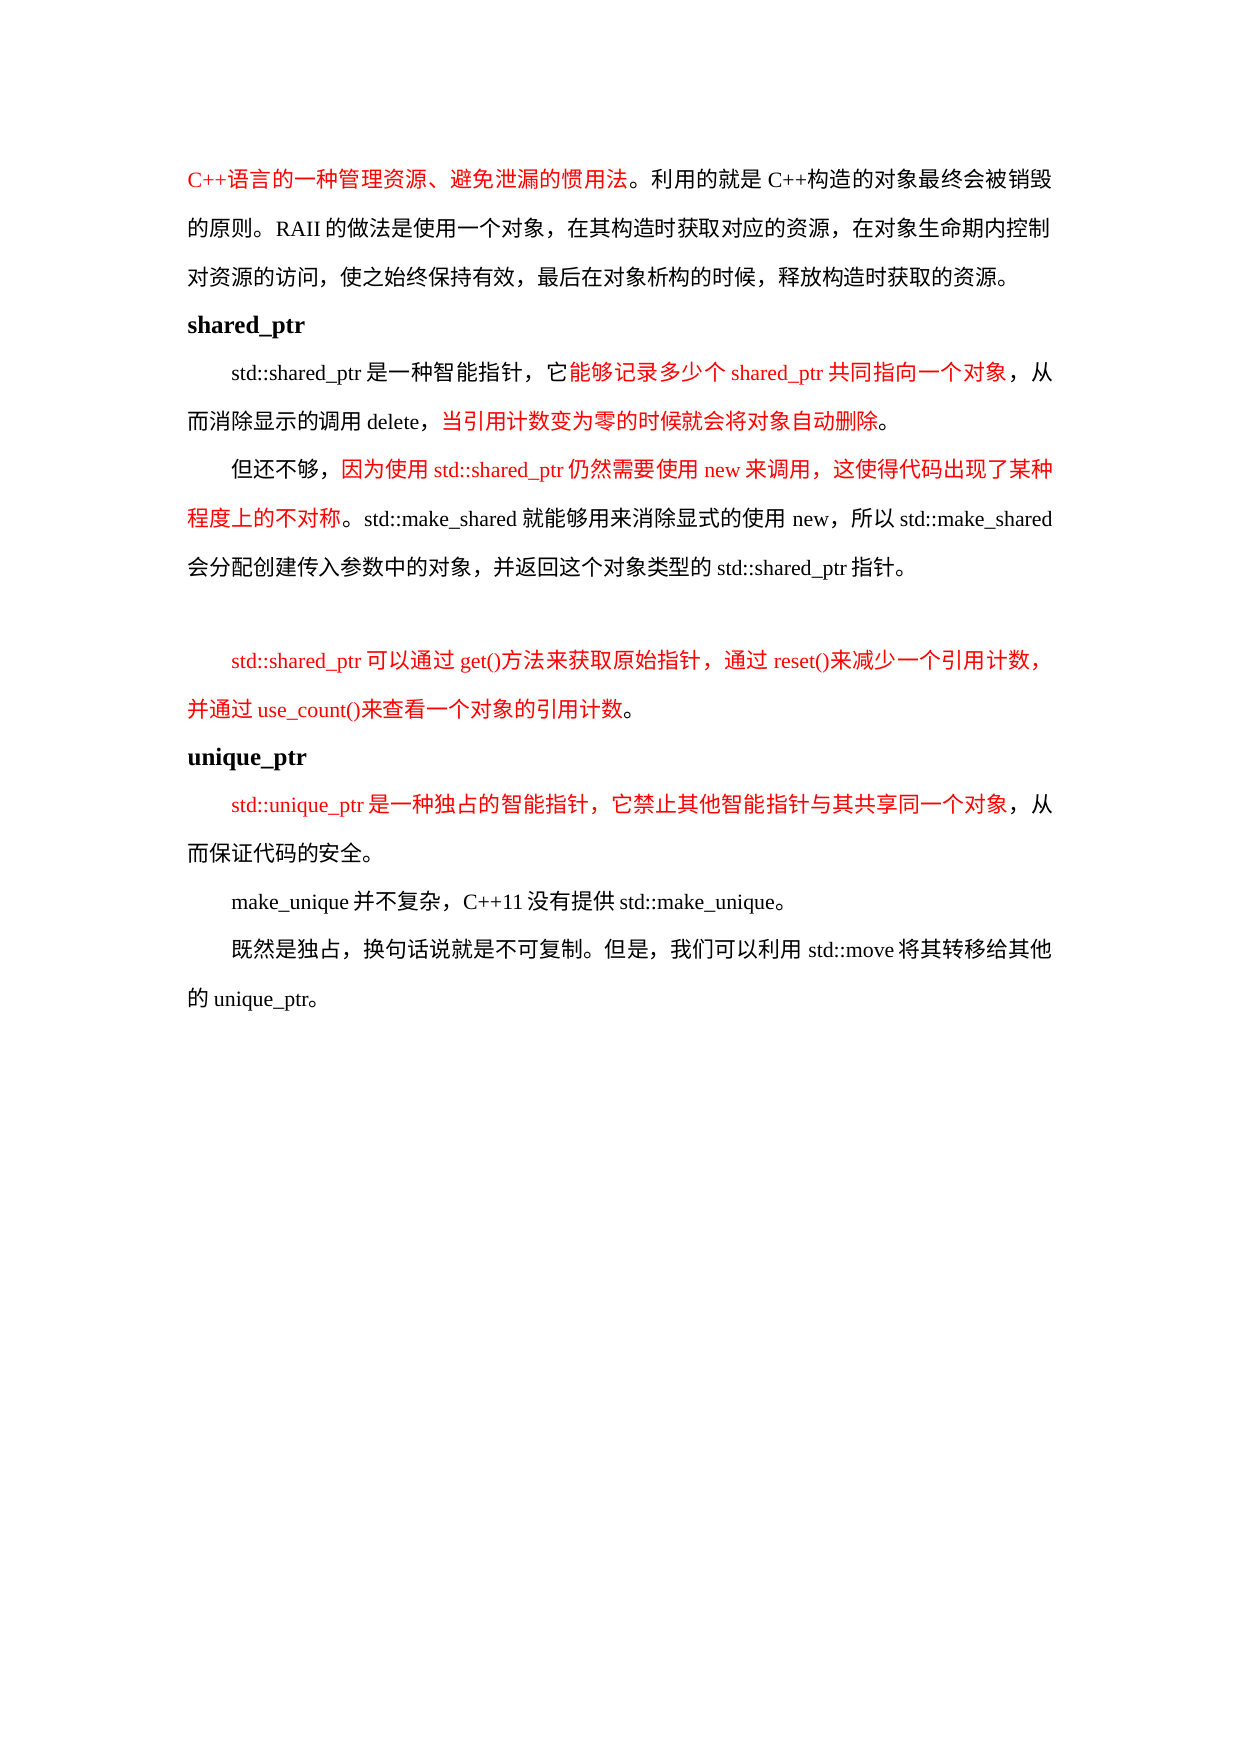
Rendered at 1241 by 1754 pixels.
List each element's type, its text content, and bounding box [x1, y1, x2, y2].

subtitle unique_ptr [187, 740, 1053, 772]
text std::shared_ptr是一种智能指针，它能够记录多少个shared_ptr共同指向一个对象，从而消除显示的调用delete，当引用计数变为零的时候就会将对象自动删除。 [187, 355, 1053, 436]
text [187, 162, 1053, 292]
text std::unique_ptr是一种独占的智能指针，它禁止其他智能指针与其共享同一个对象，从而保证代码的安全。 [187, 787, 1053, 868]
text std::shared_ptr可以通过get()方法来获取原始指针，通过reset()来减少一个引用计数，并通过use_count()来查看一个对象的引用计数。 [187, 643, 1053, 724]
text 既然是独占，换句话说就是不可复制。但是，我们可以利用std::move将其转移给其他的unique_ptr。 [187, 932, 1053, 1013]
text make_unique并不复杂，C++11没有提供std::make_unique。 [187, 884, 1053, 916]
text 但还不够，因为使用std::shared_ptr仍然需要使用new来调用，这使得代码出现了某种程度上的不对称。std::make_shared 就能够用来消除显式的使用 new，所以std::make_shared 会分配创建传入参数中的对象，并返回这个对象类型的std::shared_ptr指针。 [187, 452, 1053, 582]
subtitle shared_ptr [187, 308, 1053, 340]
